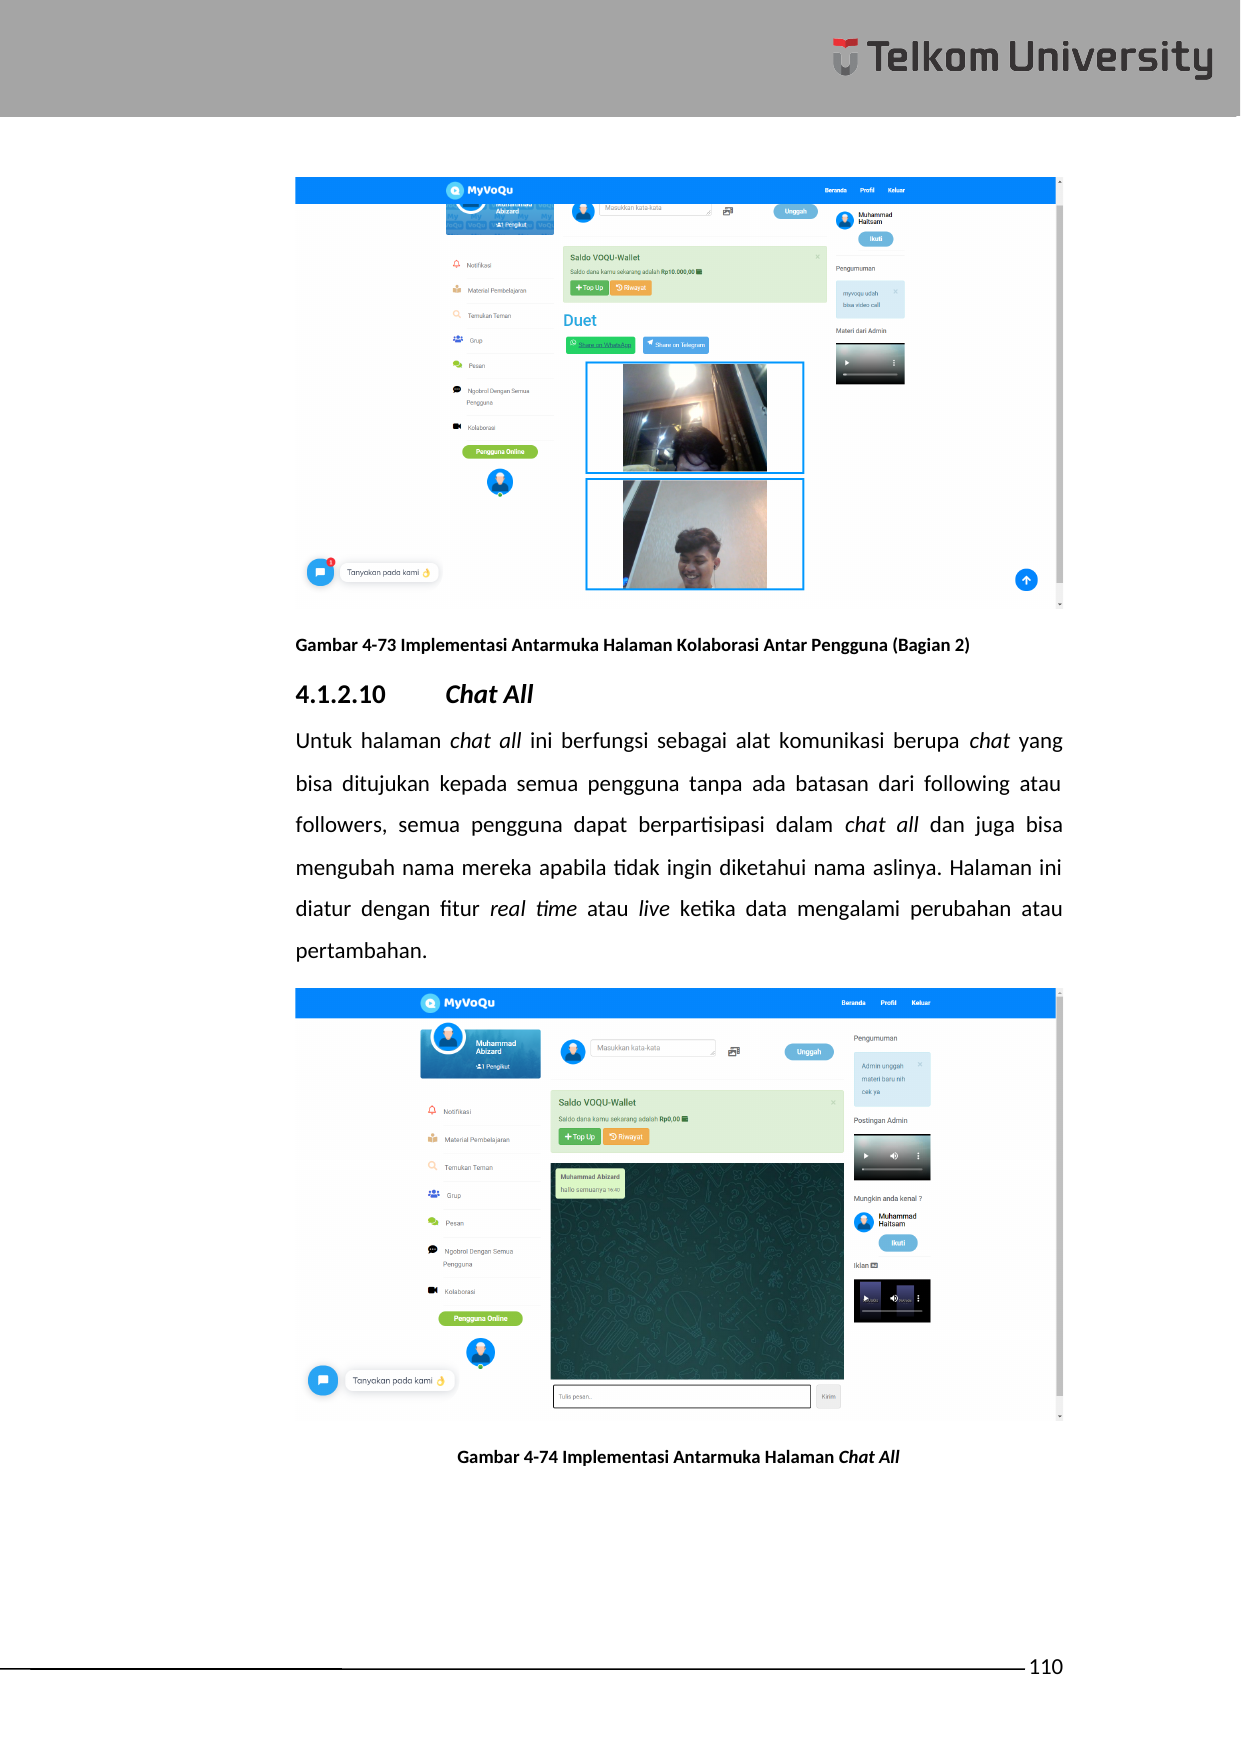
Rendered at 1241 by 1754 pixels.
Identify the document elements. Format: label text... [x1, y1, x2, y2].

subtitle Chat All [295, 677, 1063, 710]
picture [295, 988, 1064, 1421]
picture [295, 177, 1064, 609]
text Untuk halaman chat all ini berfungsi sebagai alat komunikasi berupa chat yang bisa ditujukan kepada semua pengguna tanpa ada batasan dari following atau followers, semua pengguna dapat berpartisipasi dalam chat all dan juga bisa mengubah nama mereka apabila tidak ingin diketahui nama aslinya. Halaman ini diatur dengan fitur real time atau live ketika data mengalami perubahan atau pertambahan. [295, 727, 1063, 964]
picture [833, 38, 1213, 80]
